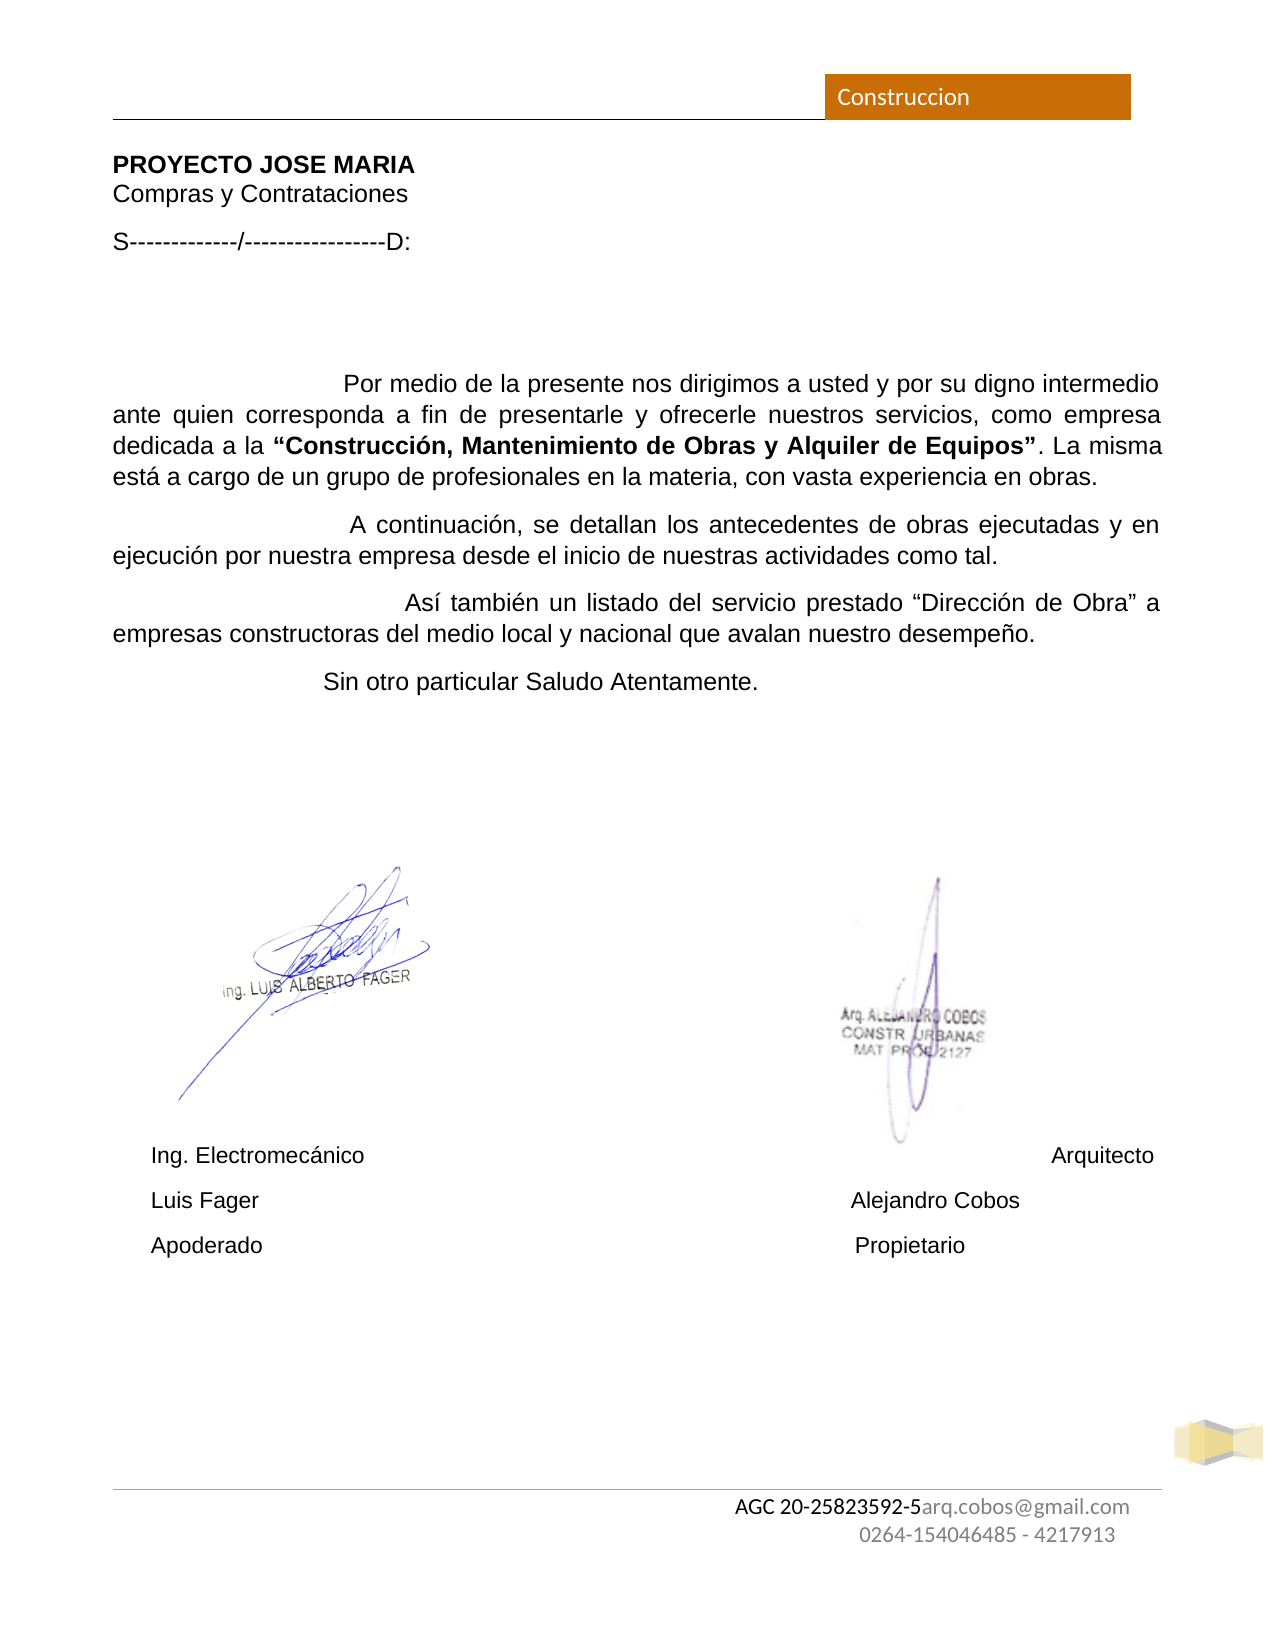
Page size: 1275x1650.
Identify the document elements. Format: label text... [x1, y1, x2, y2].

text Así también un listado del servicio prestado “Dirección de Obra” a empresas constructoras del medio local y nacional que avalan nuestro desempeño. [112, 588, 1162, 648]
text Luis Fager Alejandro Cobos [112, 1187, 1162, 1213]
text Por medio de la presente nos dirigimos a usted y por su digno intermedio ante quien corresponda a fin de presentarle y ofrecerle nuestros servicios, como empresa dedicada a la “Construcción, Mantenimiento de Obras y Alquiler de Equipos”. La misma está a cargo de un grupo de profesionales en la materia, con vasta experiencia en obras. [112, 369, 1162, 491]
text Sin otro particular Saludo Atentamente. [112, 667, 1162, 696]
text PROYECTO JOSE MARIA [112, 150, 1162, 179]
text S-------------/-----------------D: [112, 226, 1162, 255]
picture [162, 859, 446, 1118]
text Compras y Contrataciones [112, 179, 1162, 207]
text Ing. Electromecánico Arquitecto [112, 1142, 1162, 1168]
text A continuación, se detallan los antecedentes de obras ejecutadas y en ejecución por nuestra empresa desde el inicio de nuestras actividades como tal. [112, 510, 1162, 569]
picture [822, 859, 1037, 1146]
text Apoderado Propietario [112, 1232, 1162, 1258]
